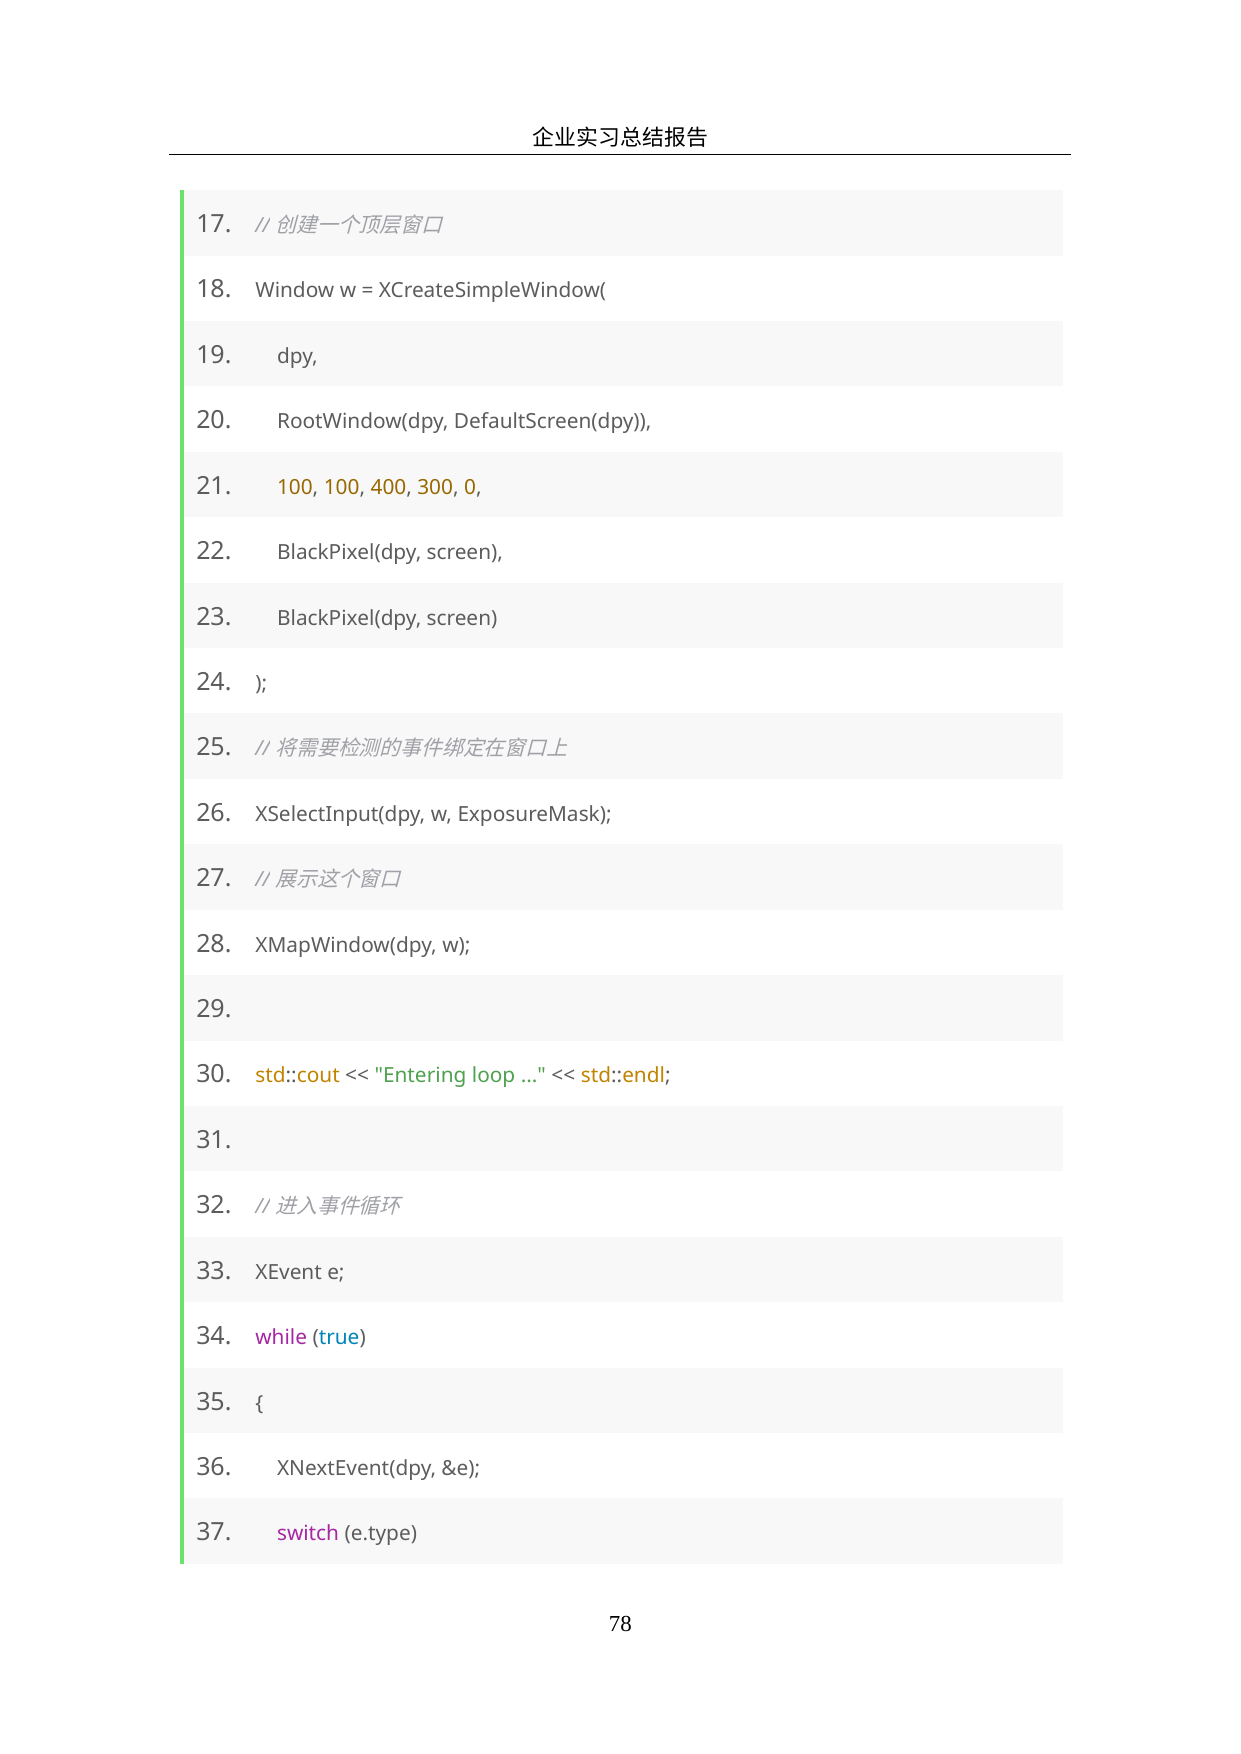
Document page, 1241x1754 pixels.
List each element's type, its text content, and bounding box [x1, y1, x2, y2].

list // 展示这个窗口 [184, 975, 1063, 1041]
list // 创建一个顶层窗口 [184, 321, 1063, 386]
picture [348, 1464, 358, 1475]
list int screen = DefaultScreen(dpy); [184, 256, 1063, 321]
list // 进入事件循环 [184, 1302, 1063, 1368]
list XEvent e; [184, 1368, 1063, 1433]
list BlackPixel(dpy, screen) [184, 713, 1063, 779]
list BlackPixel(dpy, screen), [184, 648, 1063, 713]
list XMapWindow(dpy, w); [184, 1041, 1063, 1106]
list XSelectInput(dpy, w, ExposureMask); [184, 910, 1063, 975]
list while (true) [184, 1433, 1063, 1498]
list dpy, [184, 452, 1063, 517]
list 100, 100, 400, 300, 0, [184, 583, 1063, 648]
picture [318, 1461, 325, 1475]
list Window w = XCreateSimpleWindow( [184, 386, 1063, 452]
list RootWindow(dpy, DefaultScreen(dpy)), [184, 517, 1063, 583]
list { [184, 1498, 1063, 1564]
list std::cout << "Entering loop ..." << std::endl; [184, 1171, 1063, 1237]
list // 将需要检测的事件绑定在窗口上 [184, 844, 1063, 910]
picture [328, 1464, 334, 1475]
picture [336, 1464, 345, 1475]
list ); [184, 779, 1063, 844]
